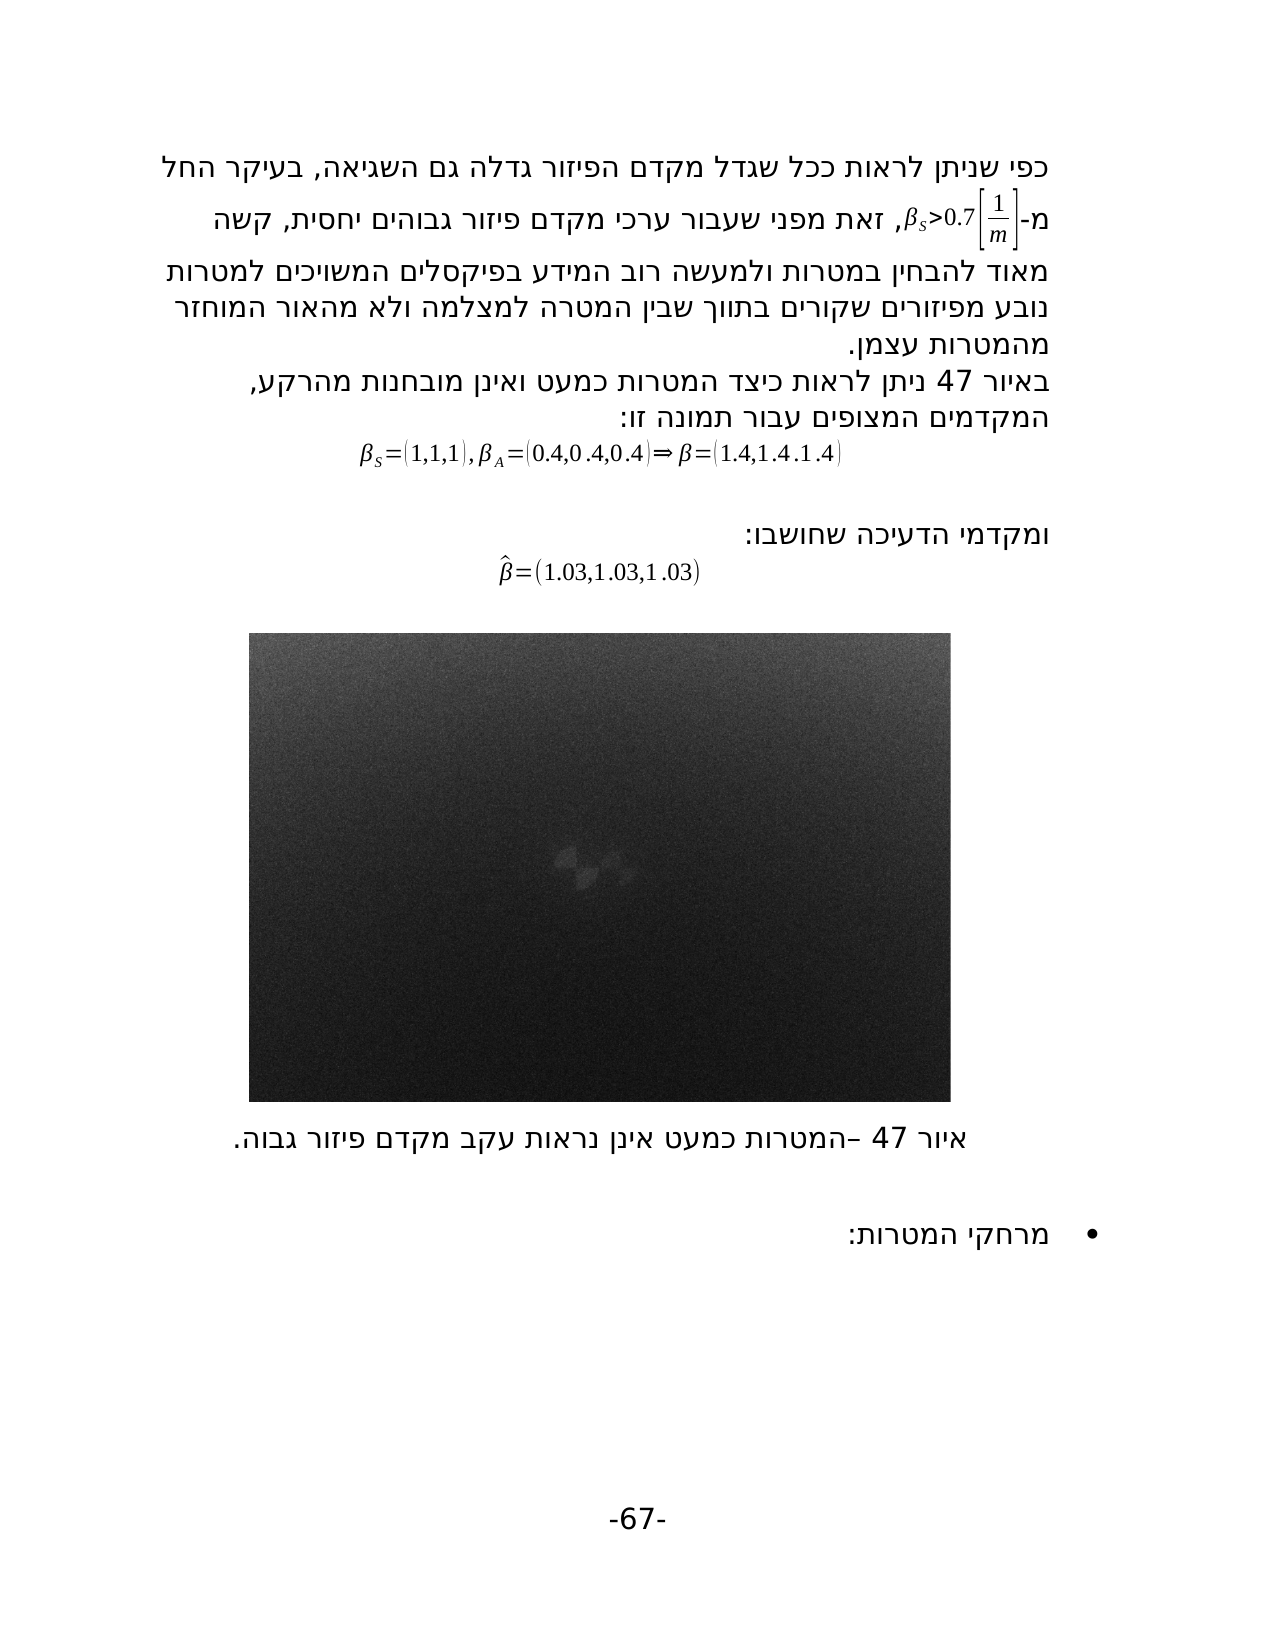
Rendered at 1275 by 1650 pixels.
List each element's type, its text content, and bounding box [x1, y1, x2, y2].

list כפי שניתן לראות ככל שגדל מקדם הפיזור גדלה גם השגיאה, בעיקר החל מ-, זאת מפני שעבור ערכי מקדם פיזור גבוהים יחסית, קשה מאוד להבחין במטרות ולמעשה רוב המידע בפיקסלים המשויכים למטרות נובע מפיזורים שקורים בתווך שבין המטרה למצלמה ולא מהאור המוחזר מהמטרות עצמן. [150, 150, 1050, 361]
list באיור 47 ניתן לראות כיצד המטרות כמעט ואינן מובחנות מהרקע, המקדמים המצופים עבור תמונה זו: [150, 364, 1050, 435]
list ומקדמי הדעיכה שחושבו: [150, 517, 1050, 551]
list מרחקי המטרות: [150, 1217, 1087, 1251]
picture [249, 633, 951, 1102]
